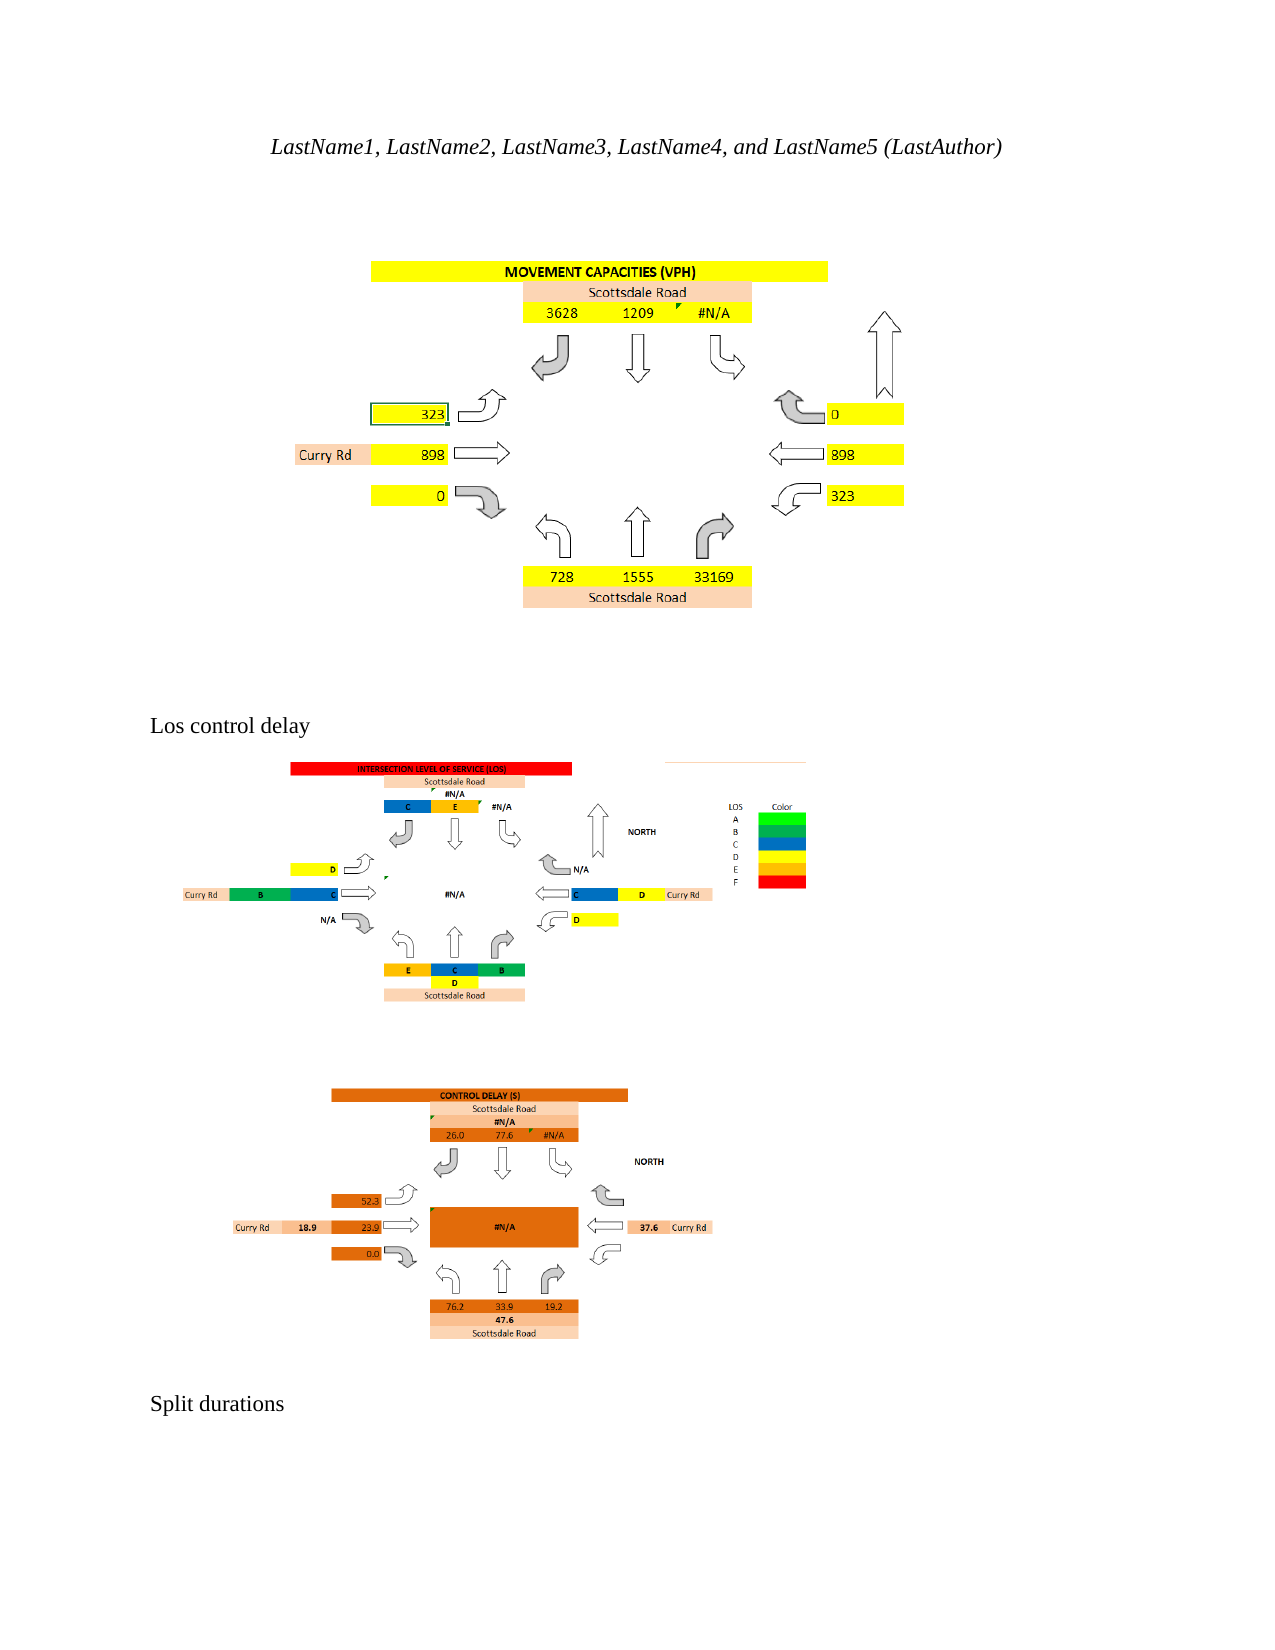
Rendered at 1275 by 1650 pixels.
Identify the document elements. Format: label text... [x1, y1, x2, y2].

text Split durations [150, 1391, 1125, 1417]
picture [182, 762, 810, 1002]
picture [293, 258, 908, 609]
text Los control delay [150, 712, 1125, 738]
picture [232, 1087, 713, 1339]
